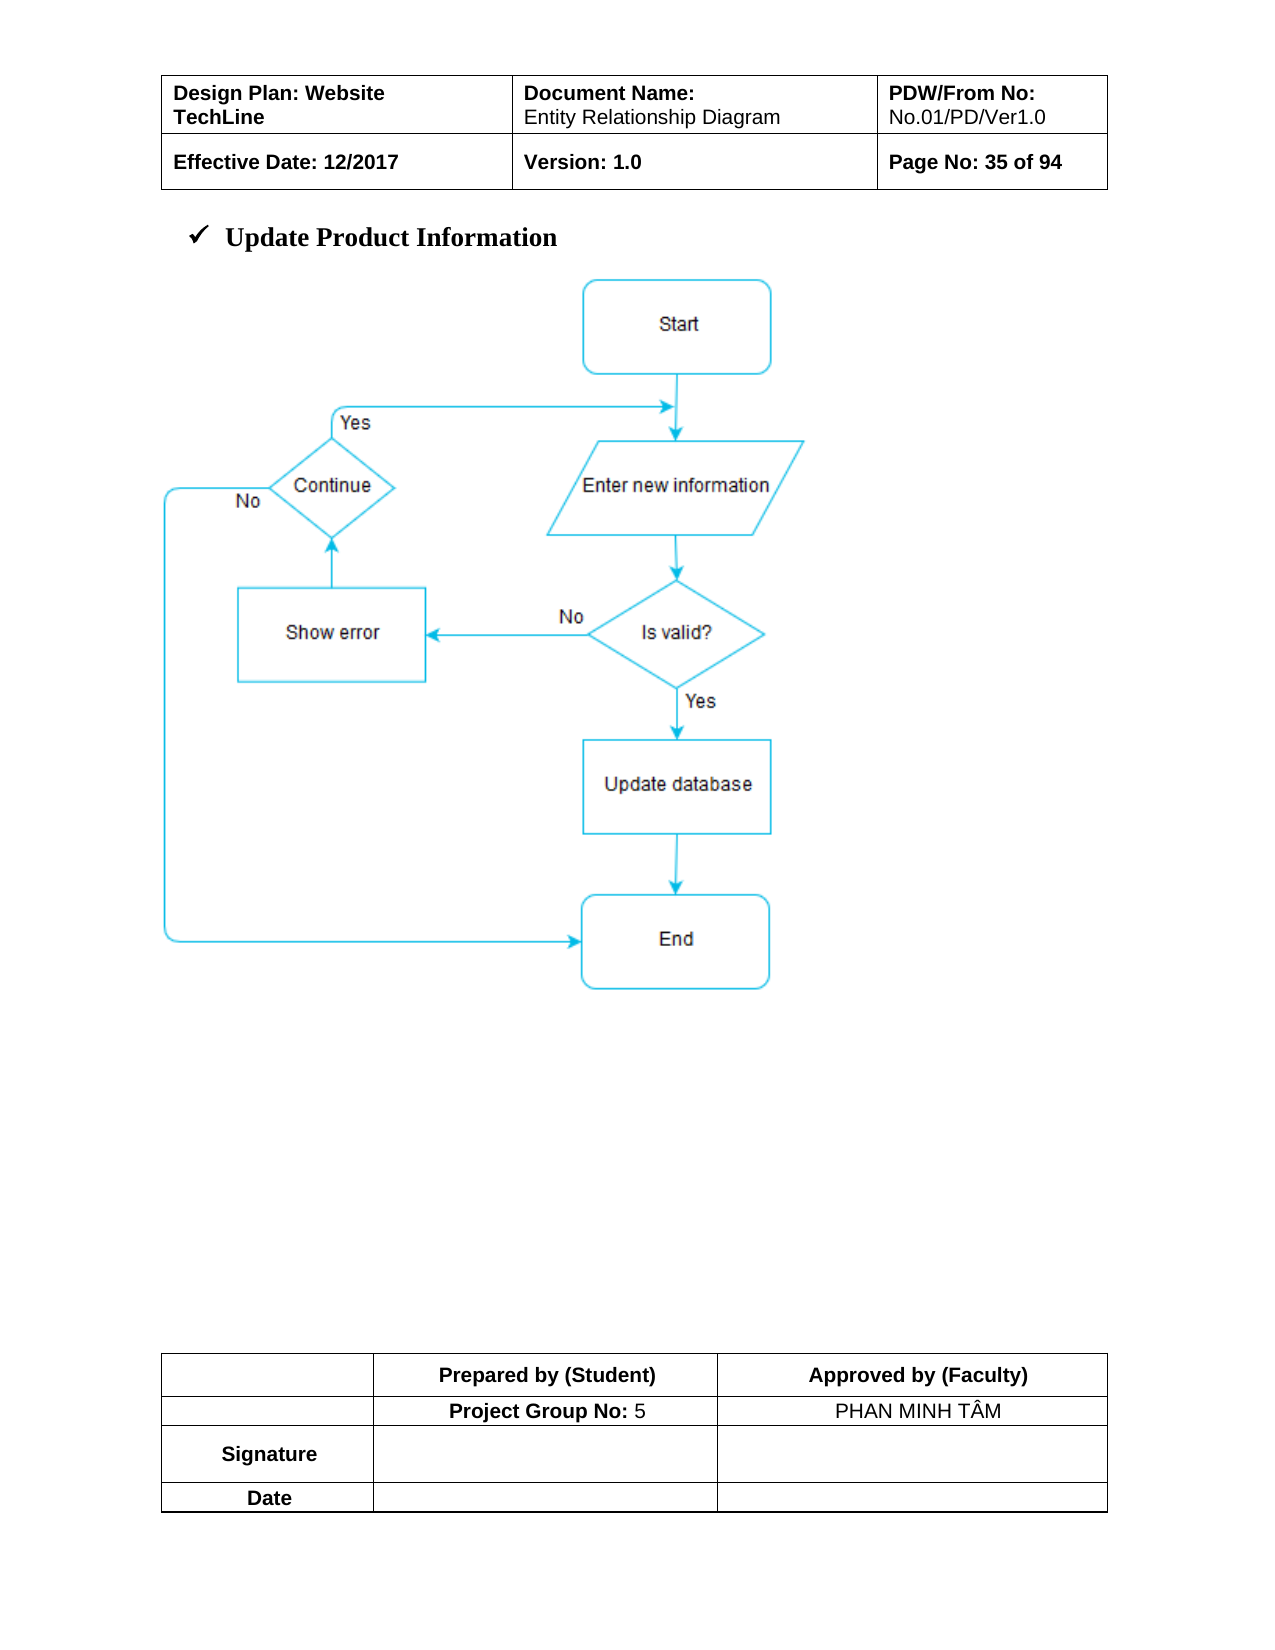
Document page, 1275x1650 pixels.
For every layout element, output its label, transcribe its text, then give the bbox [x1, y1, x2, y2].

list Update Product Information [187, 221, 1125, 252]
picture [150, 267, 914, 1007]
